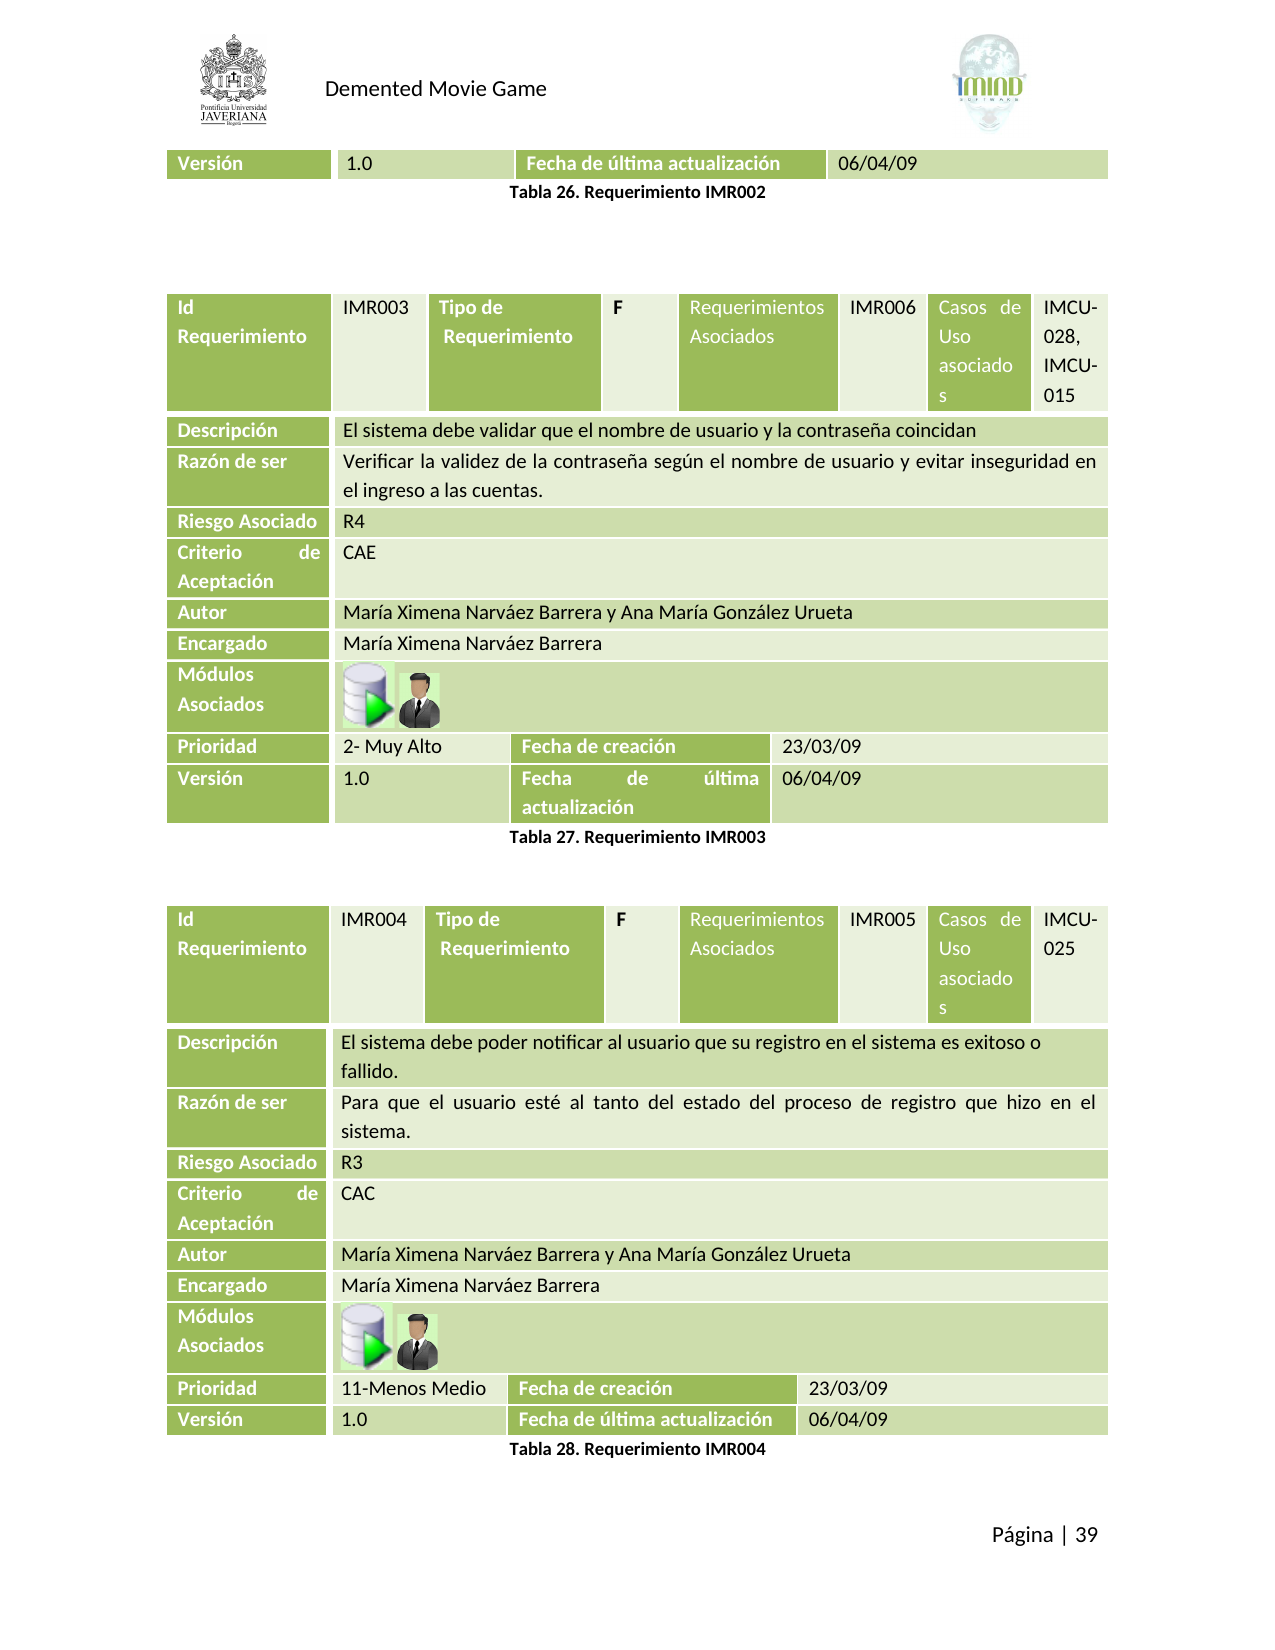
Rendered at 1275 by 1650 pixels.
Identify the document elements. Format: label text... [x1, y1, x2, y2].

picture [951, 34, 1033, 138]
table_header Casos de Uso asociados [928, 906, 1031, 1023]
table_cell [335, 662, 1108, 732]
table_cell Fecha de creación [511, 734, 770, 763]
table_cell 06/04/09 [772, 765, 1108, 823]
table_header Id Requerimiento [167, 294, 331, 411]
table_header IMCU-028, IMCU-015 [1034, 294, 1108, 411]
table_cell Versión [167, 150, 331, 179]
table_cell CAC [333, 1181, 1108, 1239]
table_header Id Requerimiento [167, 906, 329, 1023]
table_cell 06/04/09 [798, 1406, 1108, 1435]
table_cell Encargado [167, 631, 329, 659]
text Tabla 27. Requerimiento IMR003 [177, 825, 1098, 848]
picture [340, 1302, 393, 1370]
table_header IMR005 [840, 906, 926, 1023]
table_cell Módulos Asociados [167, 1303, 326, 1373]
table_cell María Ximena Narváez Barrera y Ana María González Urueta [335, 600, 1108, 628]
table_cell María Ximena Narváez Barrera y Ana María González Urueta [333, 1241, 1108, 1270]
table_cell Criterio de Aceptación [167, 1181, 326, 1239]
table_cell El sistema debe validar que el nombre de usuario y la contraseña coincidan [335, 417, 1108, 446]
table_cell 1.0 [333, 1406, 506, 1435]
table_cell 23/03/09 [772, 734, 1108, 763]
table_cell Versión [167, 1406, 326, 1435]
table_header Tipo de Requerimiento [429, 294, 601, 411]
table_cell CAE [335, 539, 1108, 597]
table_cell 23/03/09 [798, 1375, 1108, 1404]
table_cell 06/04/09 [828, 150, 1108, 179]
table_header IMR006 [840, 294, 926, 411]
table_cell Criterio de Aceptación [167, 539, 329, 597]
table_cell Versión [167, 765, 329, 823]
text Tabla 28. Requerimiento IMR004 [177, 1437, 1098, 1460]
table_header Requerimientos Asociados [680, 906, 838, 1023]
table_header IMCU-025 [1034, 906, 1108, 1023]
table_cell Descripción [167, 1029, 326, 1087]
picture [397, 1314, 438, 1370]
text Tabla 26. Requerimiento IMR002 [177, 181, 1098, 204]
table_cell 2- Muy Alto [335, 734, 510, 763]
table_header IMR004 [331, 906, 423, 1023]
table_cell Riesgo Asociado [167, 1150, 326, 1178]
table_header F [603, 294, 677, 411]
table_cell Encargado [167, 1272, 326, 1301]
table_cell María Ximena Narváez Barrera [335, 631, 1108, 659]
table_cell Módulos Asociados [167, 662, 329, 732]
table_cell Descripción [167, 417, 329, 446]
table_header IMR003 [333, 294, 426, 411]
table_cell Para que el usuario esté al tanto del estado del proceso de registro que hizo en el sistema. [333, 1089, 1108, 1147]
table_header F [606, 906, 678, 1023]
table_cell María Ximena Narváez Barrera [333, 1272, 1108, 1301]
table_cell [333, 1303, 1108, 1373]
table_cell El sistema debe poder notificar al usuario que su registro en el sistema es exitoso o fallido. [333, 1029, 1108, 1087]
table_header Tipo de Requerimiento [425, 906, 604, 1023]
table_cell Prioridad [167, 1375, 326, 1404]
table_cell 11-Menos Medio [333, 1375, 507, 1404]
table_header Casos de Uso asociados [928, 294, 1031, 411]
table_cell Fecha de creación [508, 1375, 797, 1404]
table_cell 1.0 [338, 150, 514, 179]
table_cell Autor [167, 600, 329, 628]
picture [342, 661, 395, 728]
table_cell R4 [335, 508, 1108, 537]
table_cell Fecha de última actualización [516, 150, 826, 179]
table_cell R3 [333, 1150, 1108, 1178]
table_cell Fecha de última actualización [511, 765, 770, 823]
table_cell Razón de ser [167, 448, 329, 506]
table_cell Autor [167, 1241, 326, 1270]
table_cell Razón de ser [167, 1089, 326, 1147]
table_cell Fecha de última actualización [508, 1406, 796, 1435]
table_cell Verificar la validez de la contraseña según el nombre de usuario y evitar inseguridad en el ingreso a las cuentas. [335, 448, 1108, 506]
picture [200, 34, 267, 126]
table_header Requerimientos Asociados [679, 294, 838, 411]
picture [399, 673, 440, 728]
table_cell Prioridad [167, 734, 329, 763]
table_cell Riesgo Asociado [167, 508, 329, 537]
table_cell 1.0 [335, 765, 509, 823]
